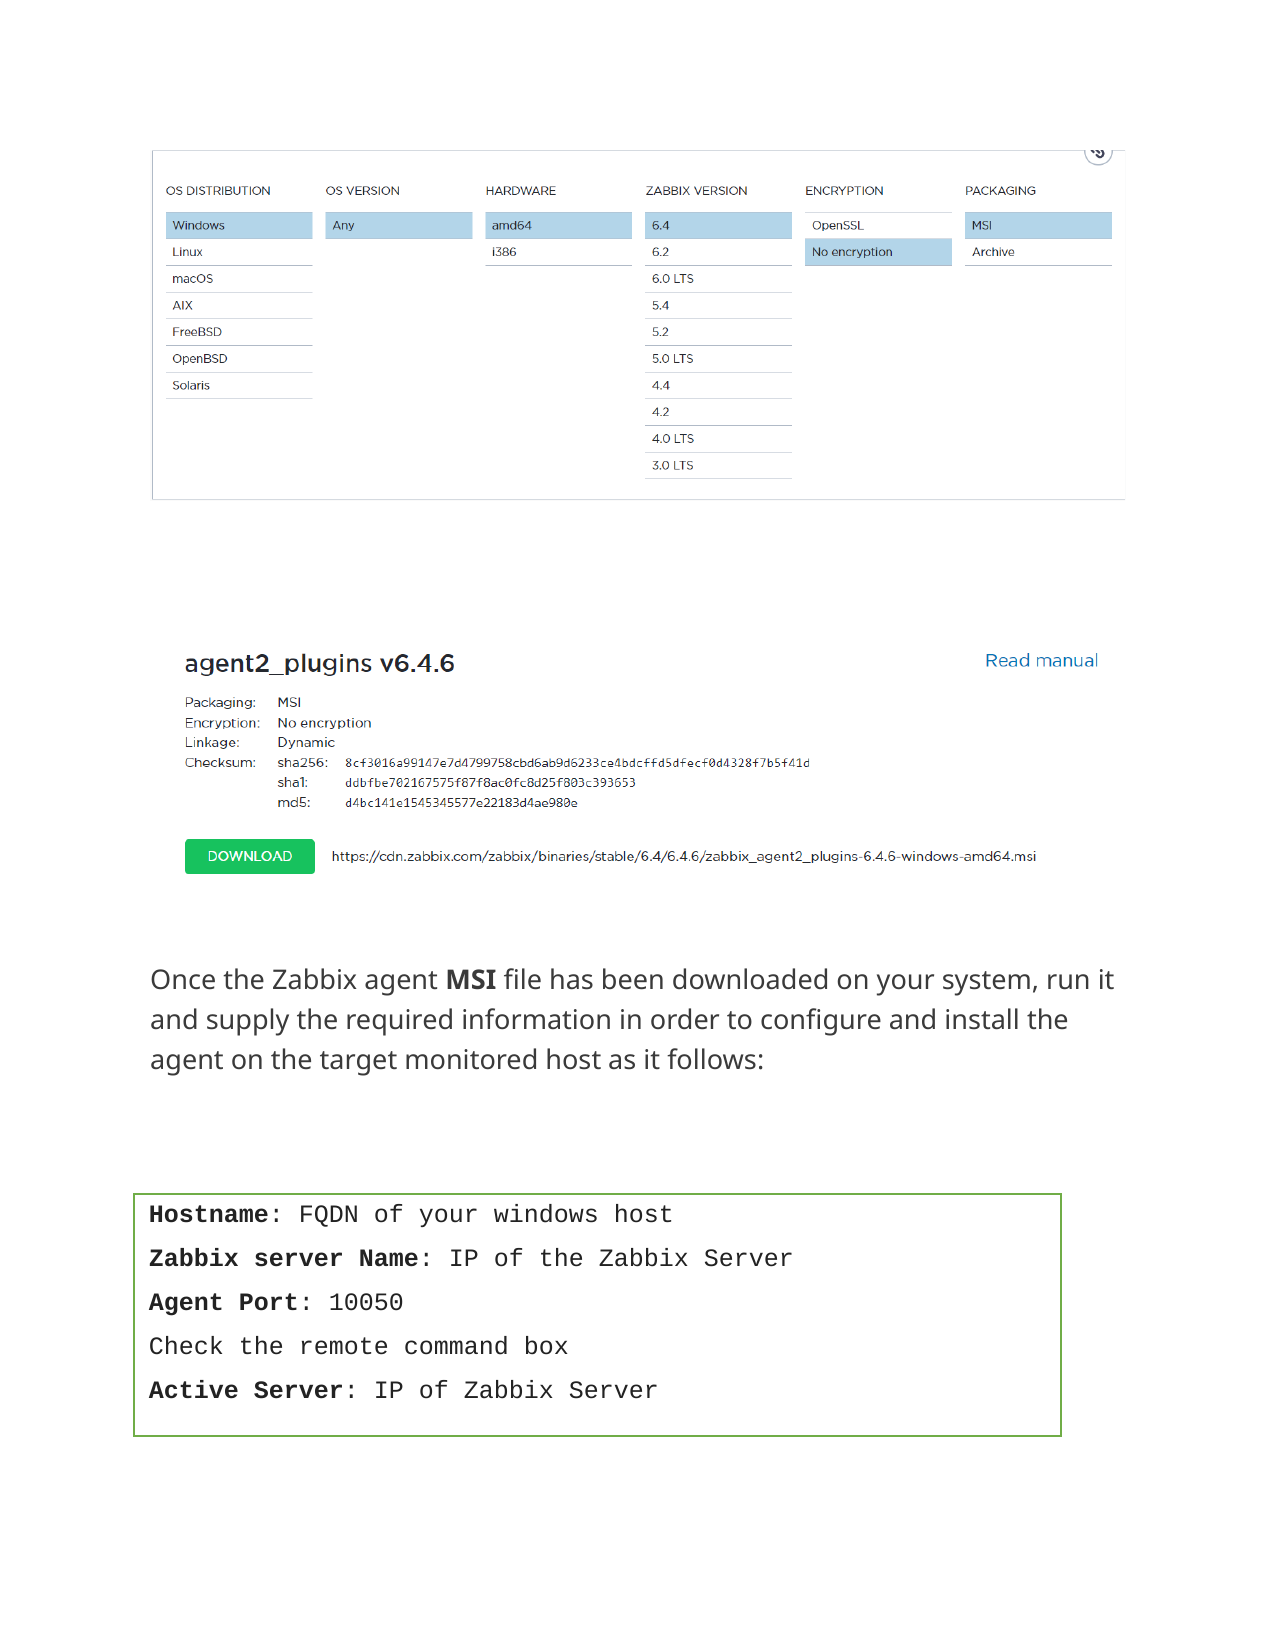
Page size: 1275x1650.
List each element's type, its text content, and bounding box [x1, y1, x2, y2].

text Once the Zabbix agent MSI file has been downloaded on your system, run it and supply the required information in order to configure and install the agent on the target monitored host as it follows: [150, 961, 1125, 1077]
picture [150, 613, 1125, 896]
picture [150, 150, 1125, 501]
